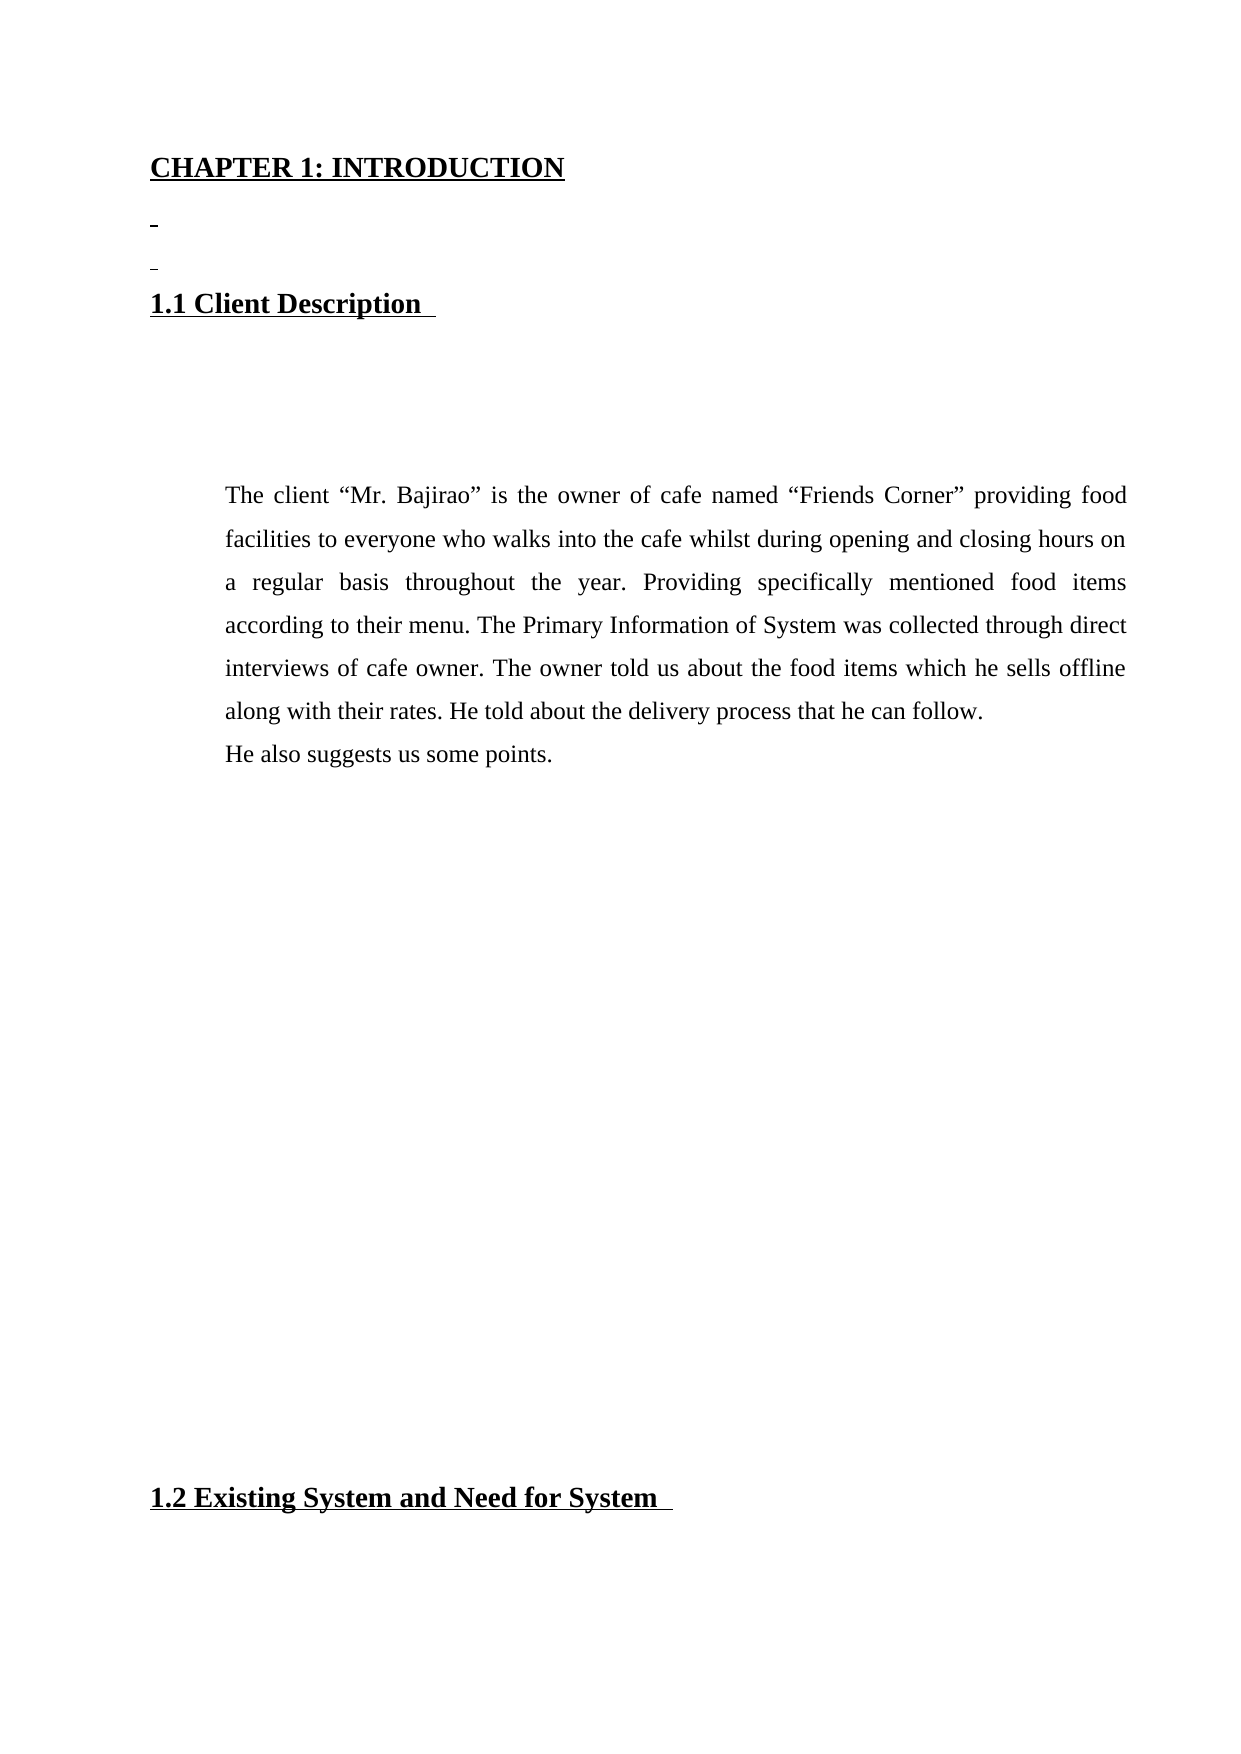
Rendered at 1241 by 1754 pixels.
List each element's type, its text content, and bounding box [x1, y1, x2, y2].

text 1.1 Client Description [150, 287, 1128, 320]
list He also suggests us some points. [225, 739, 1128, 768]
text CHAPTER 1: INTRODUCTION [150, 150, 1128, 183]
list The client “Mr. Bajirao” is the owner of cafe named “Friends Corner” providing food facilities to everyone who walks into the cafe whilst during opening and closing hours on a regular basis throughout the year. Providing specifically mentioned food items according to their menu. The Primary Information of System was collected through direct interviews of cafe owner. The owner told us about the food items which he sells offline along with their rates. He told about the delivery process that he can follow. [225, 481, 1128, 725]
text 1.2 Existing System and Need for System [150, 1480, 1128, 1513]
